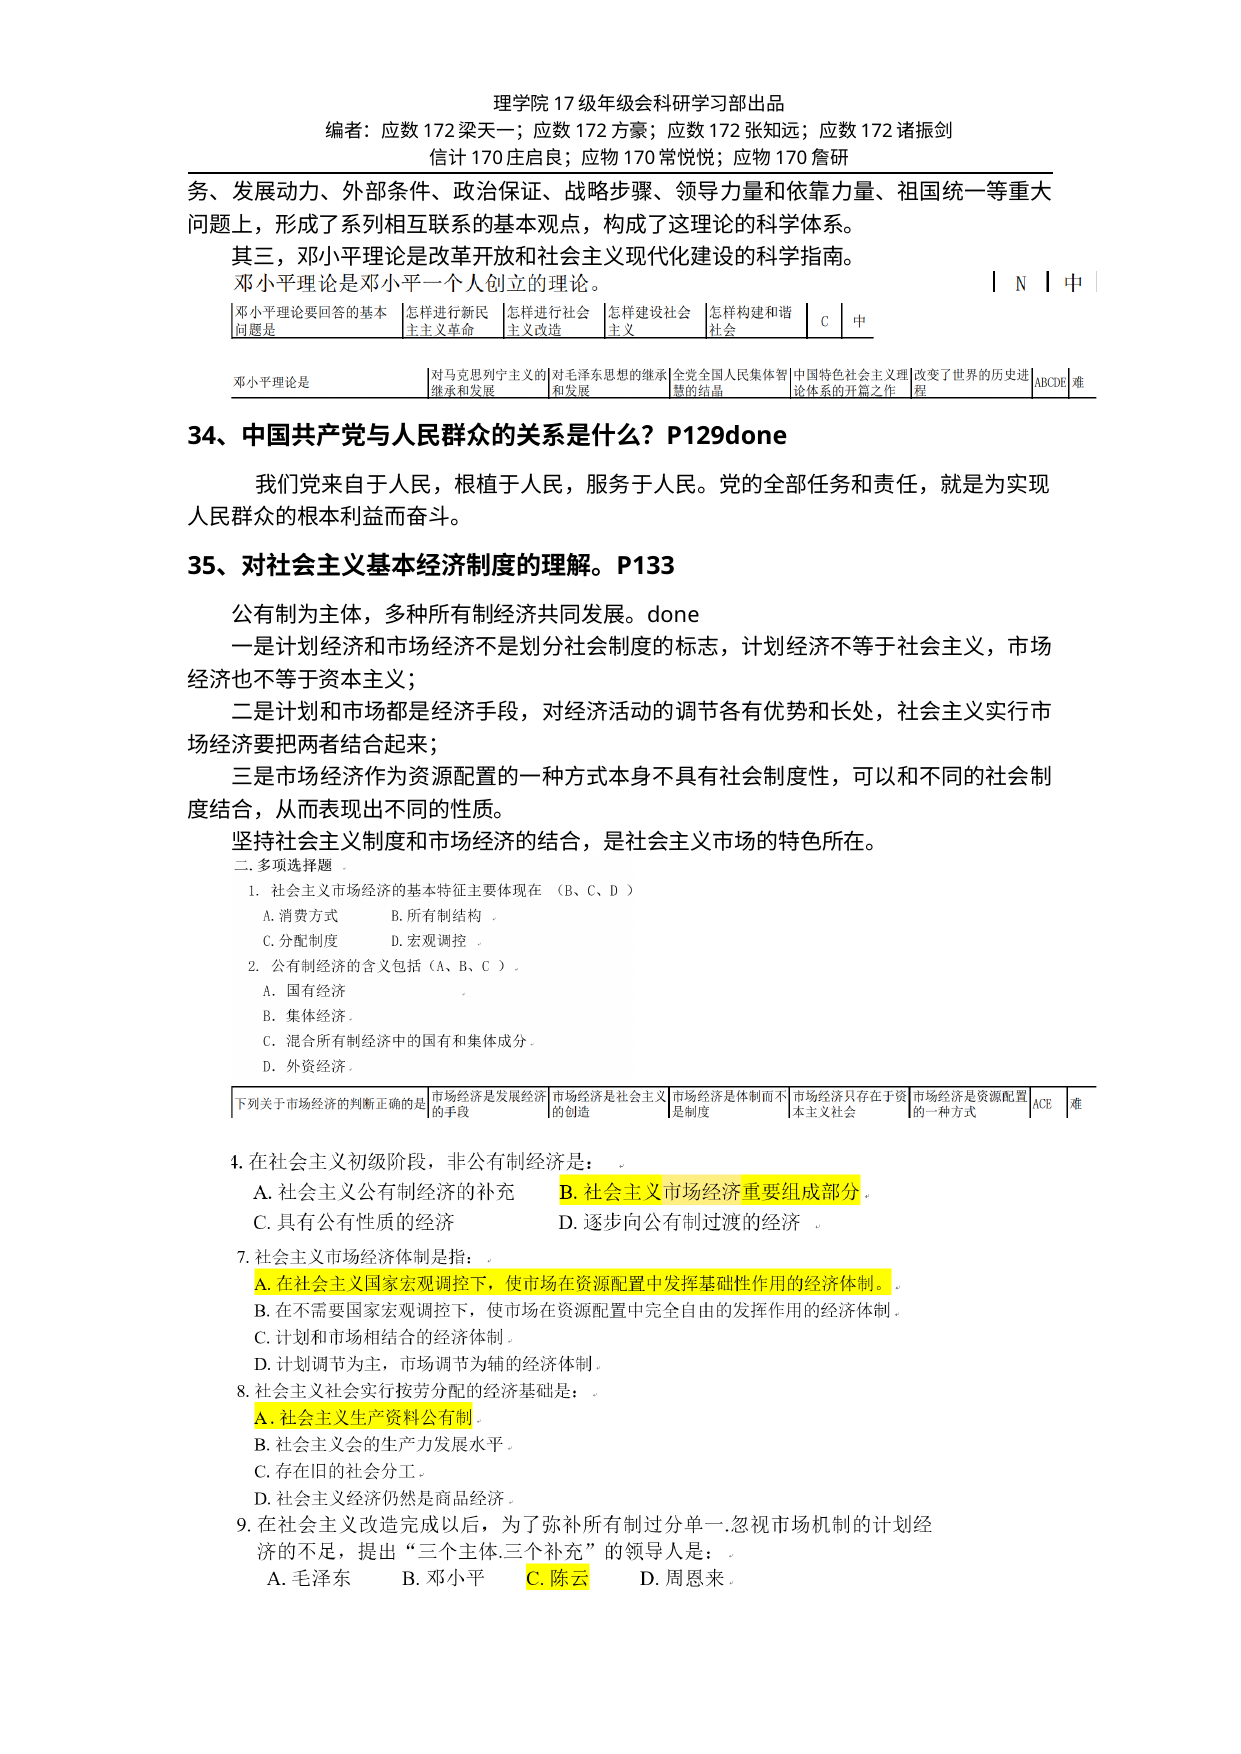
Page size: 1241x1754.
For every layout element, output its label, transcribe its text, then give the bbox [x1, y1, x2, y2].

picture [231, 271, 1097, 292]
text 其三，邓小平理论是改革开放和社会主义现代化建设的科学指南。 [187, 239, 1053, 271]
text 我们党来自于人民，根植于人民，服务于人民。党的全部任务和责任，就是为实现人民群众的根本利益而奋斗。 [187, 466, 1053, 531]
text 坚持社会主义制度和市场经济的结合，是社会主义市场的特色所在。 [187, 824, 1053, 856]
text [187, 174, 1053, 239]
picture [231, 303, 874, 339]
text 三是市场经济作为资源配置的一种方式本身不具有社会制度性，可以和不同的社会制度结合，从而表现出不同的性质。 [187, 759, 1053, 824]
picture [231, 1083, 1097, 1118]
text 二是计划和市场都是经济手段，对经济活动的调节各有优势和长处，社会主义实行市场经济要把两者结合起来； [187, 694, 1053, 759]
text 一是计划经济和市场经济不是划分社会制度的标志，计划经济不等于社会主义，市场经济也不等于资本主义； [187, 629, 1053, 694]
text 公有制为主体，多种所有制经济共同发展。done [187, 596, 1053, 629]
subtitle 35、对社会主义基本经济制度的理解。P133 [187, 531, 1053, 596]
subtitle 34、中国共产党与人民群众的关系是什么？P129done [187, 401, 1053, 466]
picture [231, 1246, 949, 1590]
picture [231, 1148, 873, 1239]
picture [231, 856, 635, 1079]
picture [231, 368, 1097, 399]
